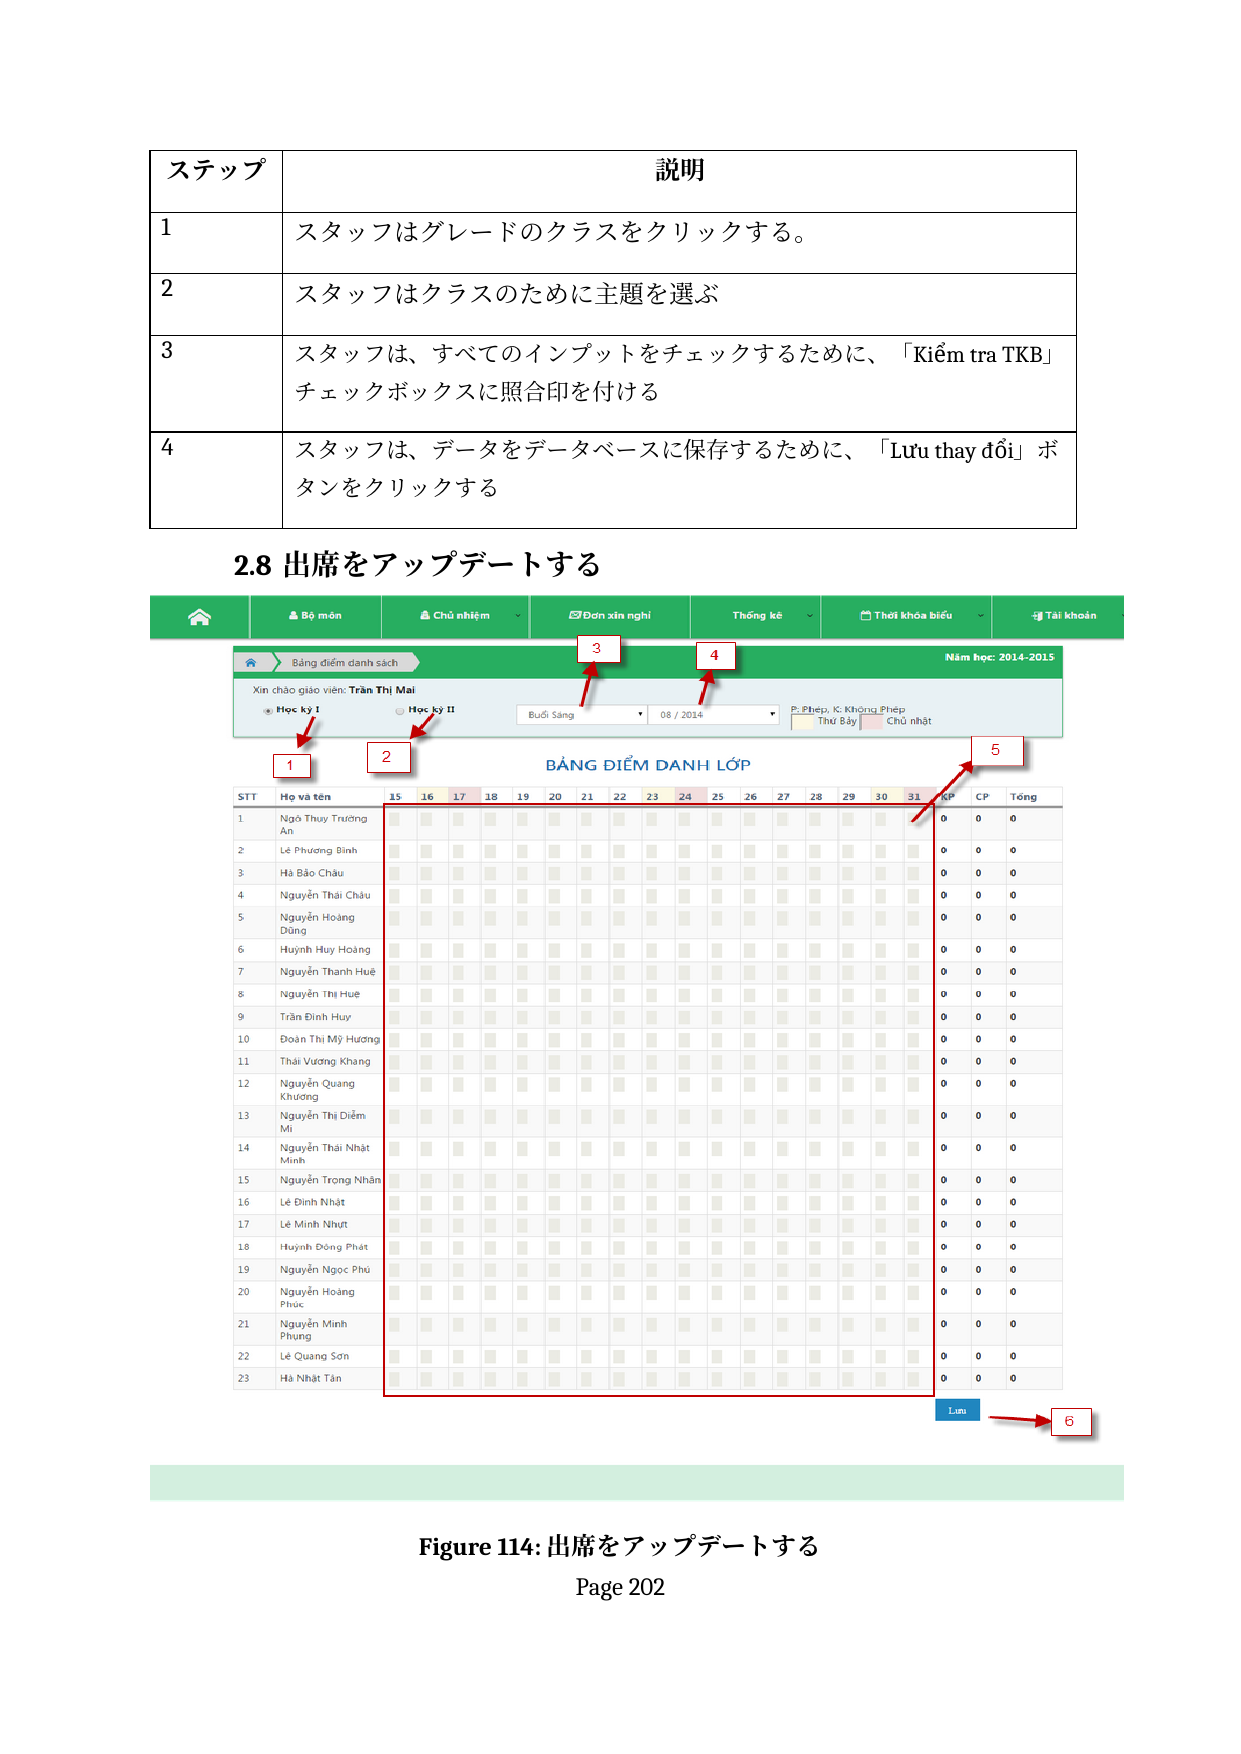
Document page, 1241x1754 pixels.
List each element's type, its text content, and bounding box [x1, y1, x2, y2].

picture [150, 595, 1125, 1502]
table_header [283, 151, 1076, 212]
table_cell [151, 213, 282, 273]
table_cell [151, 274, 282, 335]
text Figure 114: 出席をアップデートする [150, 1527, 1090, 1563]
subtitle 出席をアップデートする [234, 541, 1090, 583]
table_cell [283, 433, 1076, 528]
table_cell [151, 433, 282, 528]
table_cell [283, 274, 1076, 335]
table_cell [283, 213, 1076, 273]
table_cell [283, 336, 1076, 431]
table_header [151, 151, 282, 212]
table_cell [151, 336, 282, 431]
